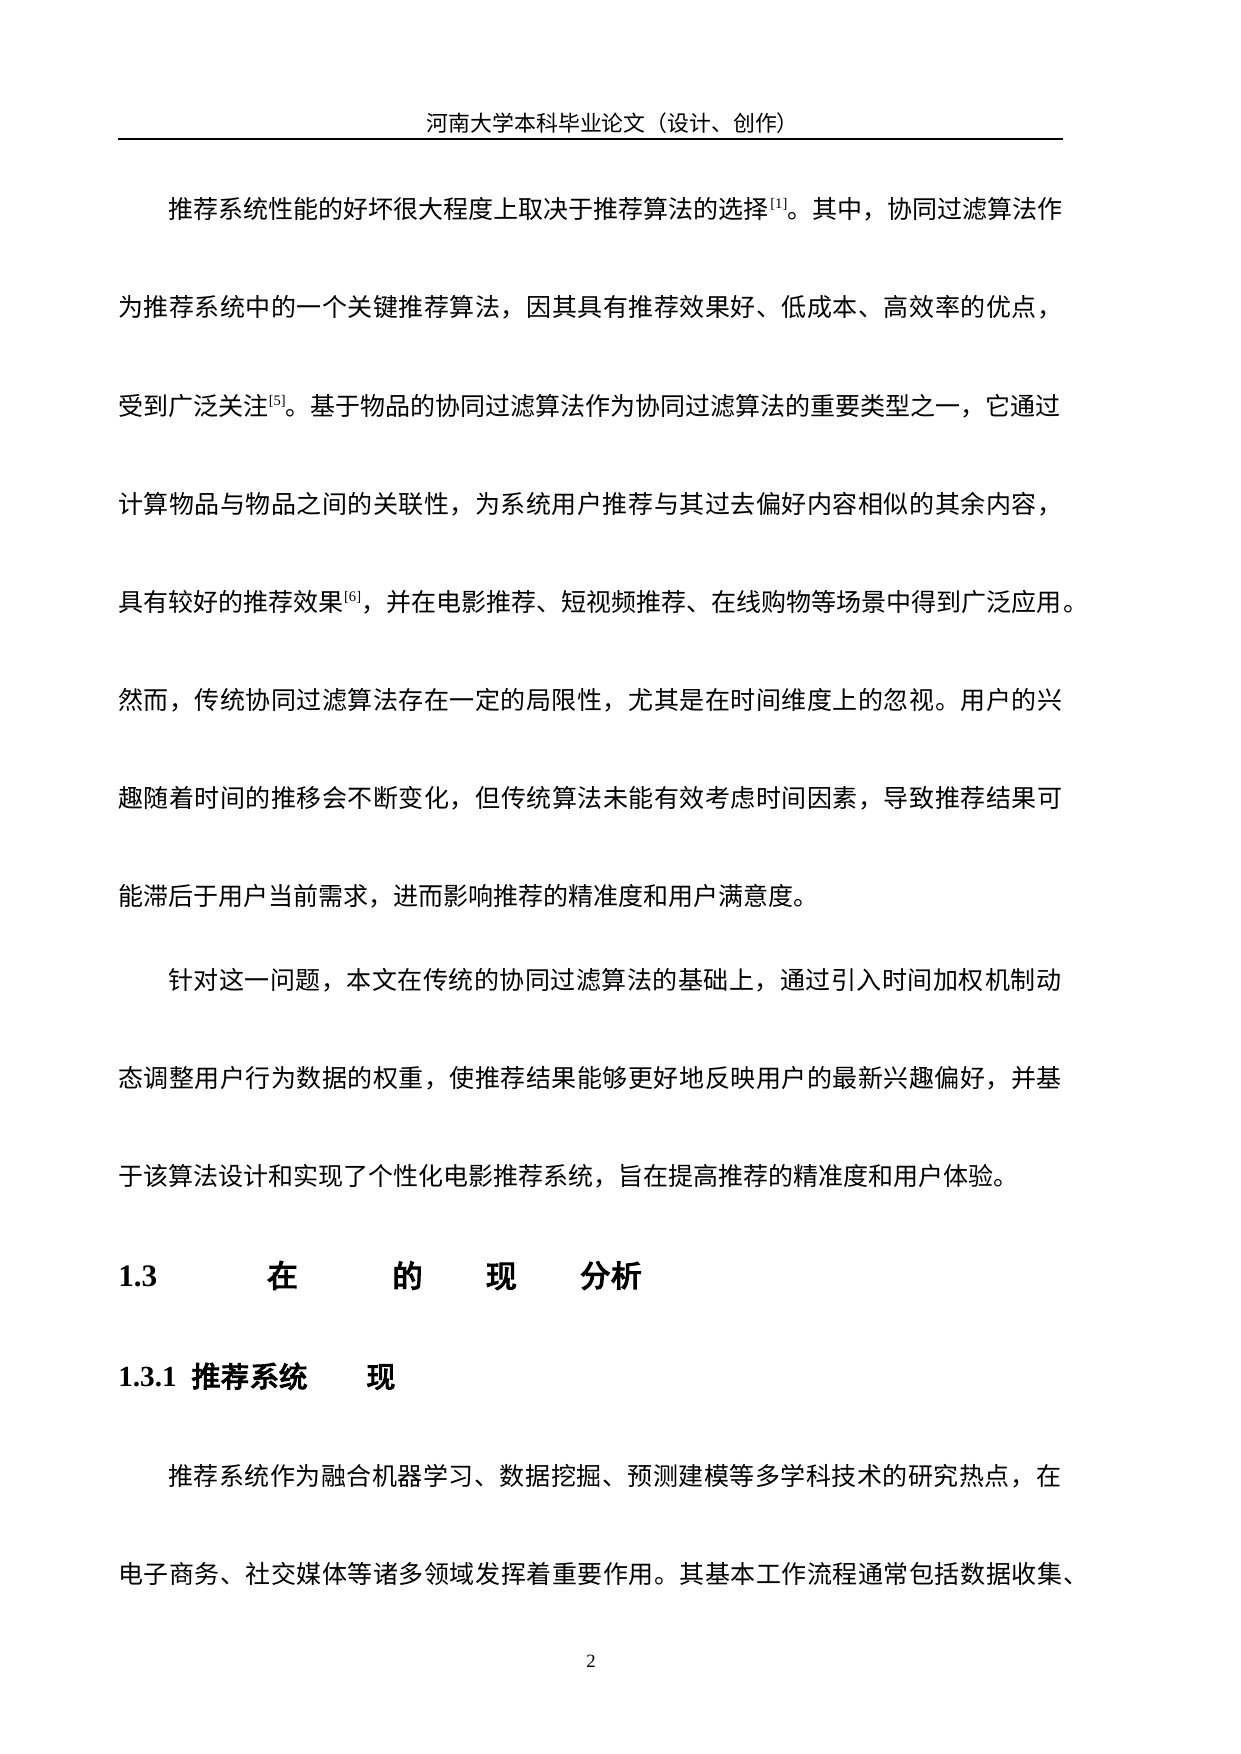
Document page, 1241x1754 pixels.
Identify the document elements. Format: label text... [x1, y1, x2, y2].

subtitle 1.3 国内外在该方向的研究现状及分析 [118, 1242, 1063, 1307]
text 针对这一问题，本文在传统的协同过滤算法的基础上，通过引入时间加权机制动态调整用户行为数据的权重，使推荐结果能够更好地反映用户的最新兴趣偏好，并基于该算法设计和实现了个性化电影推荐系统，旨在提高推荐的精准度和用户体验。 [118, 946, 1063, 1207]
text 推荐系统性能的好坏很大程度上取决于推荐算法的选择[1]。其中，协同过滤算法作为推荐系统中的一个关键推荐算法，因其具有推荐效果好、低成本、高效率的优点，受到广泛关注[5]。基于物品的协同过滤算法作为协同过滤算法的重要类型之一，它通过计算物品与物品之间的关联性，为系统用户推荐与其过去偏好内容相似的其余内容，具有较好的推荐效果[6]，并在电影推荐、短视频推荐、在线购物等场景中得到广泛应用。然而，传统协同过滤算法存在一定的局限性，尤其是在时间维度上的忽视。用户的兴趣随着时间的推移会不断变化，但传统算法未能有效考虑时间因素，导致推荐结果可能滞后于用户当前需求，进而影响推荐的精准度和用户满意度。 [118, 175, 1063, 927]
subtitle 1.3.1 推荐系统研究现状 [118, 1342, 1063, 1408]
